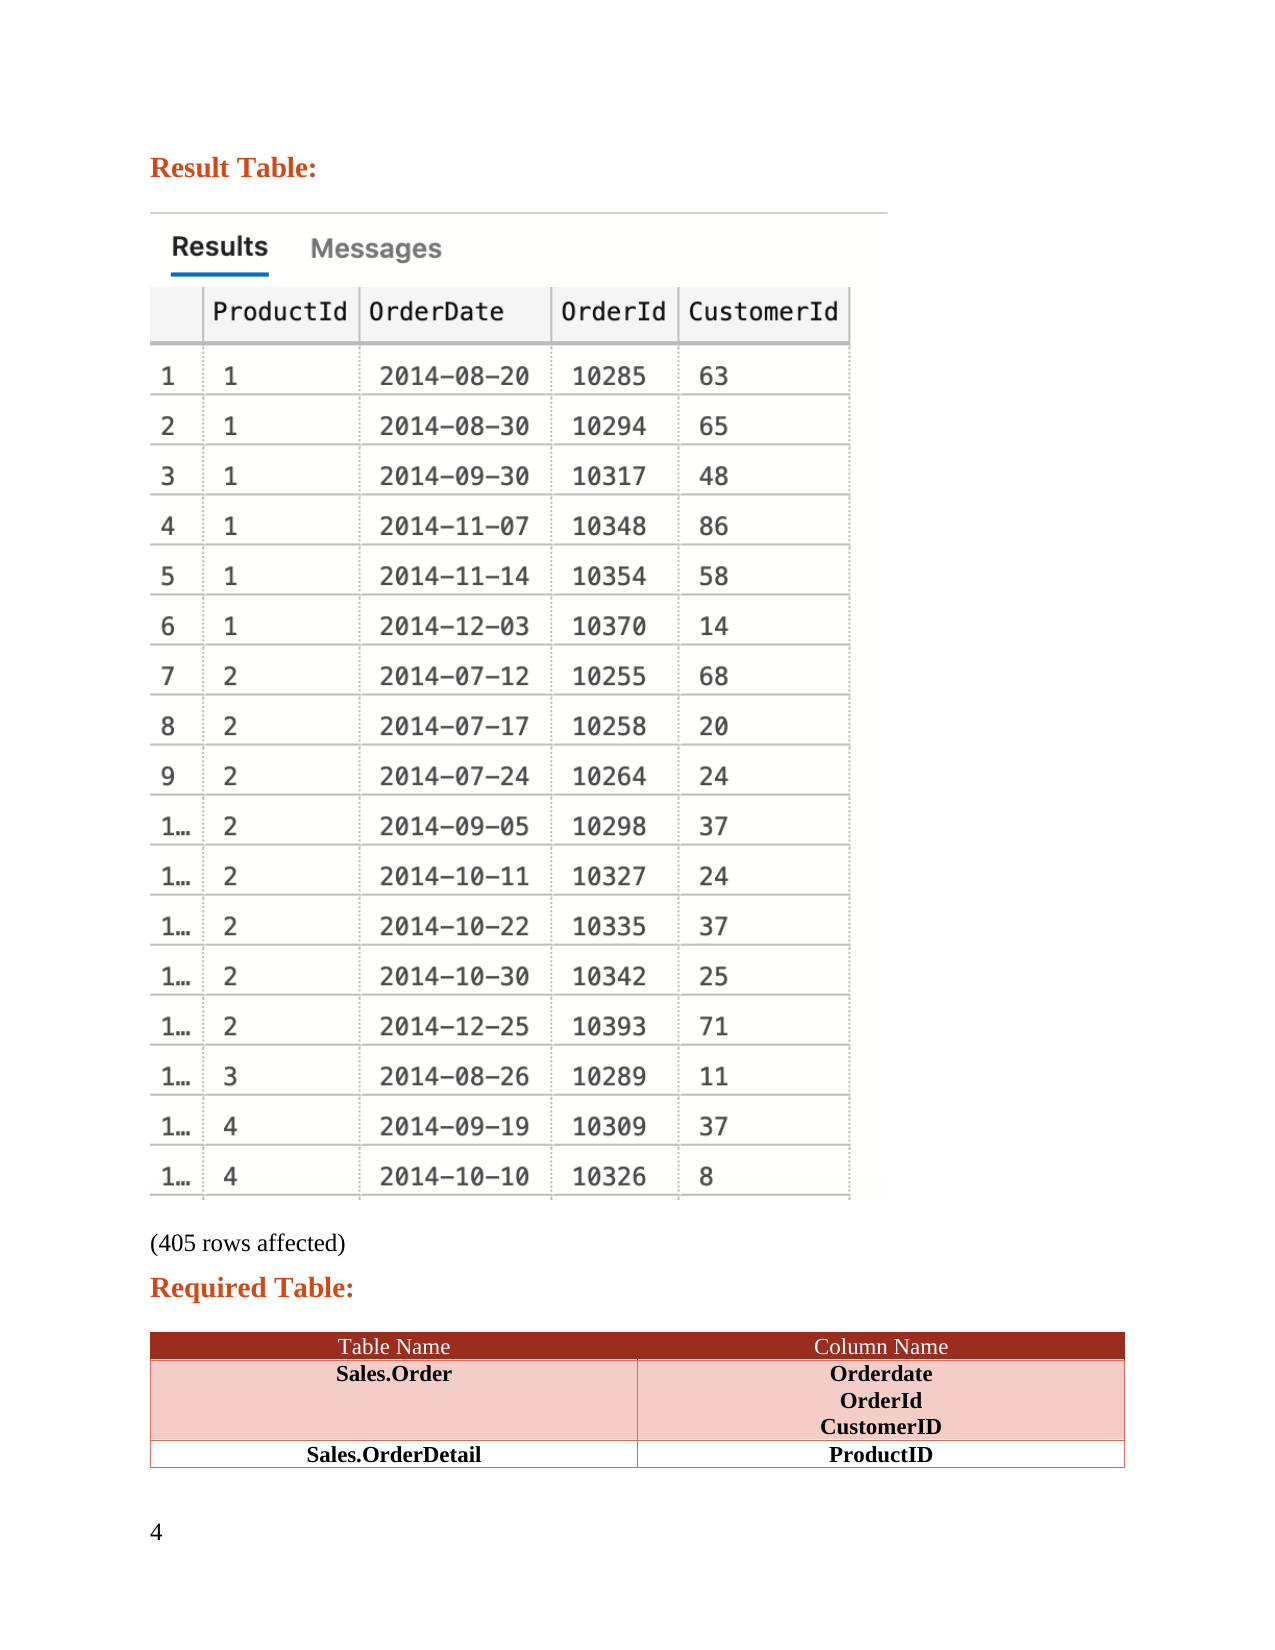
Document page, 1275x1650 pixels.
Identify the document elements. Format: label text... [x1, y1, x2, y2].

table_header Column Name [638, 1333, 1124, 1359]
table_cell Orderdate OrderId CustomerID [638, 1361, 1124, 1439]
text (405 rows affected) [150, 1228, 1125, 1257]
table_header Table Name [151, 1333, 637, 1359]
subtitle Result Table: [150, 150, 1125, 183]
picture [150, 212, 888, 1200]
table_cell ProductID [638, 1441, 1124, 1467]
table_cell Sales.Order [151, 1361, 637, 1439]
subtitle Required Table: [150, 1270, 1125, 1303]
table_cell Sales.OrderDetail [151, 1441, 637, 1467]
